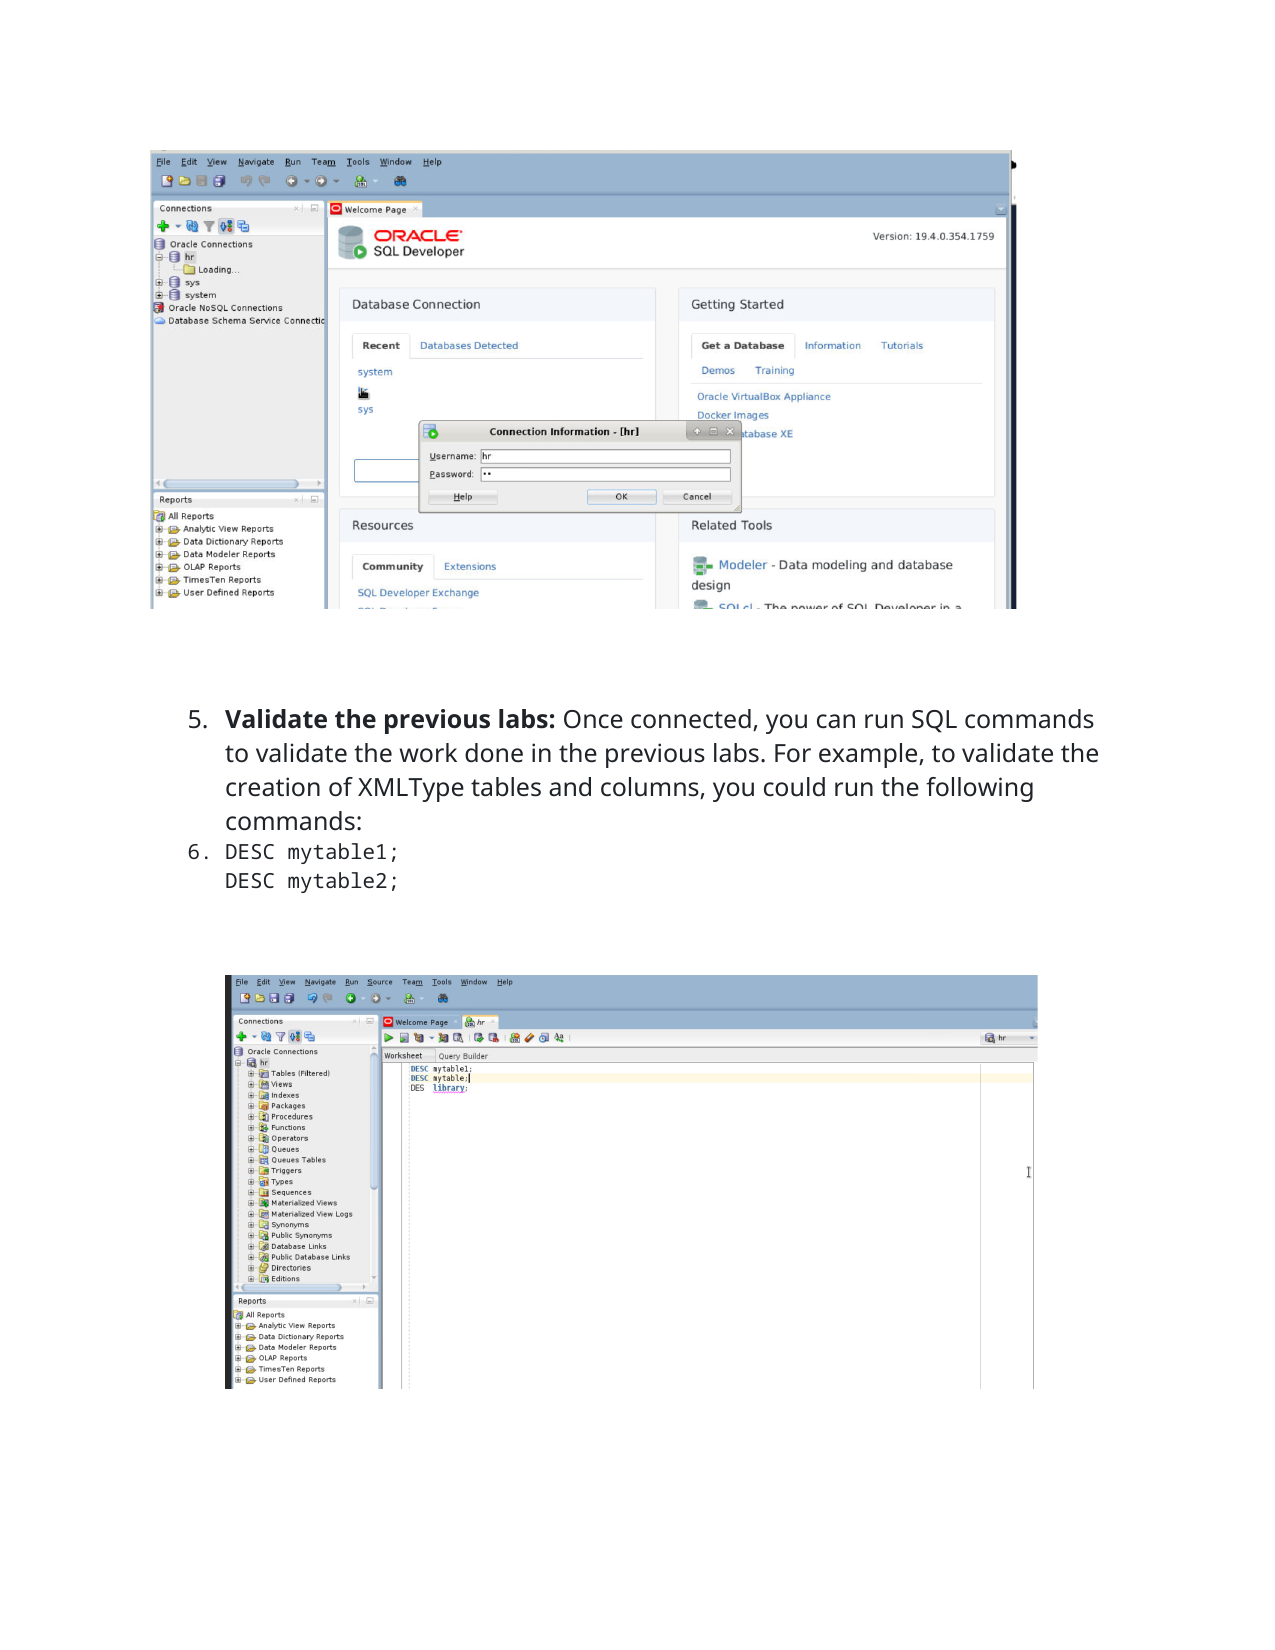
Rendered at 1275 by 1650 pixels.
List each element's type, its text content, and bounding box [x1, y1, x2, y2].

picture [150, 150, 1017, 609]
list DESC mytable1; [187, 837, 1125, 866]
list Validate the previous labs: Once connected, you can run SQL commands to validate the work done in the previous labs. For example, to validate the creation of XMLType tables and columns, you could run the following commands: [187, 701, 1125, 837]
picture [225, 975, 1038, 1389]
text DESC mytable2; [225, 866, 1125, 894]
